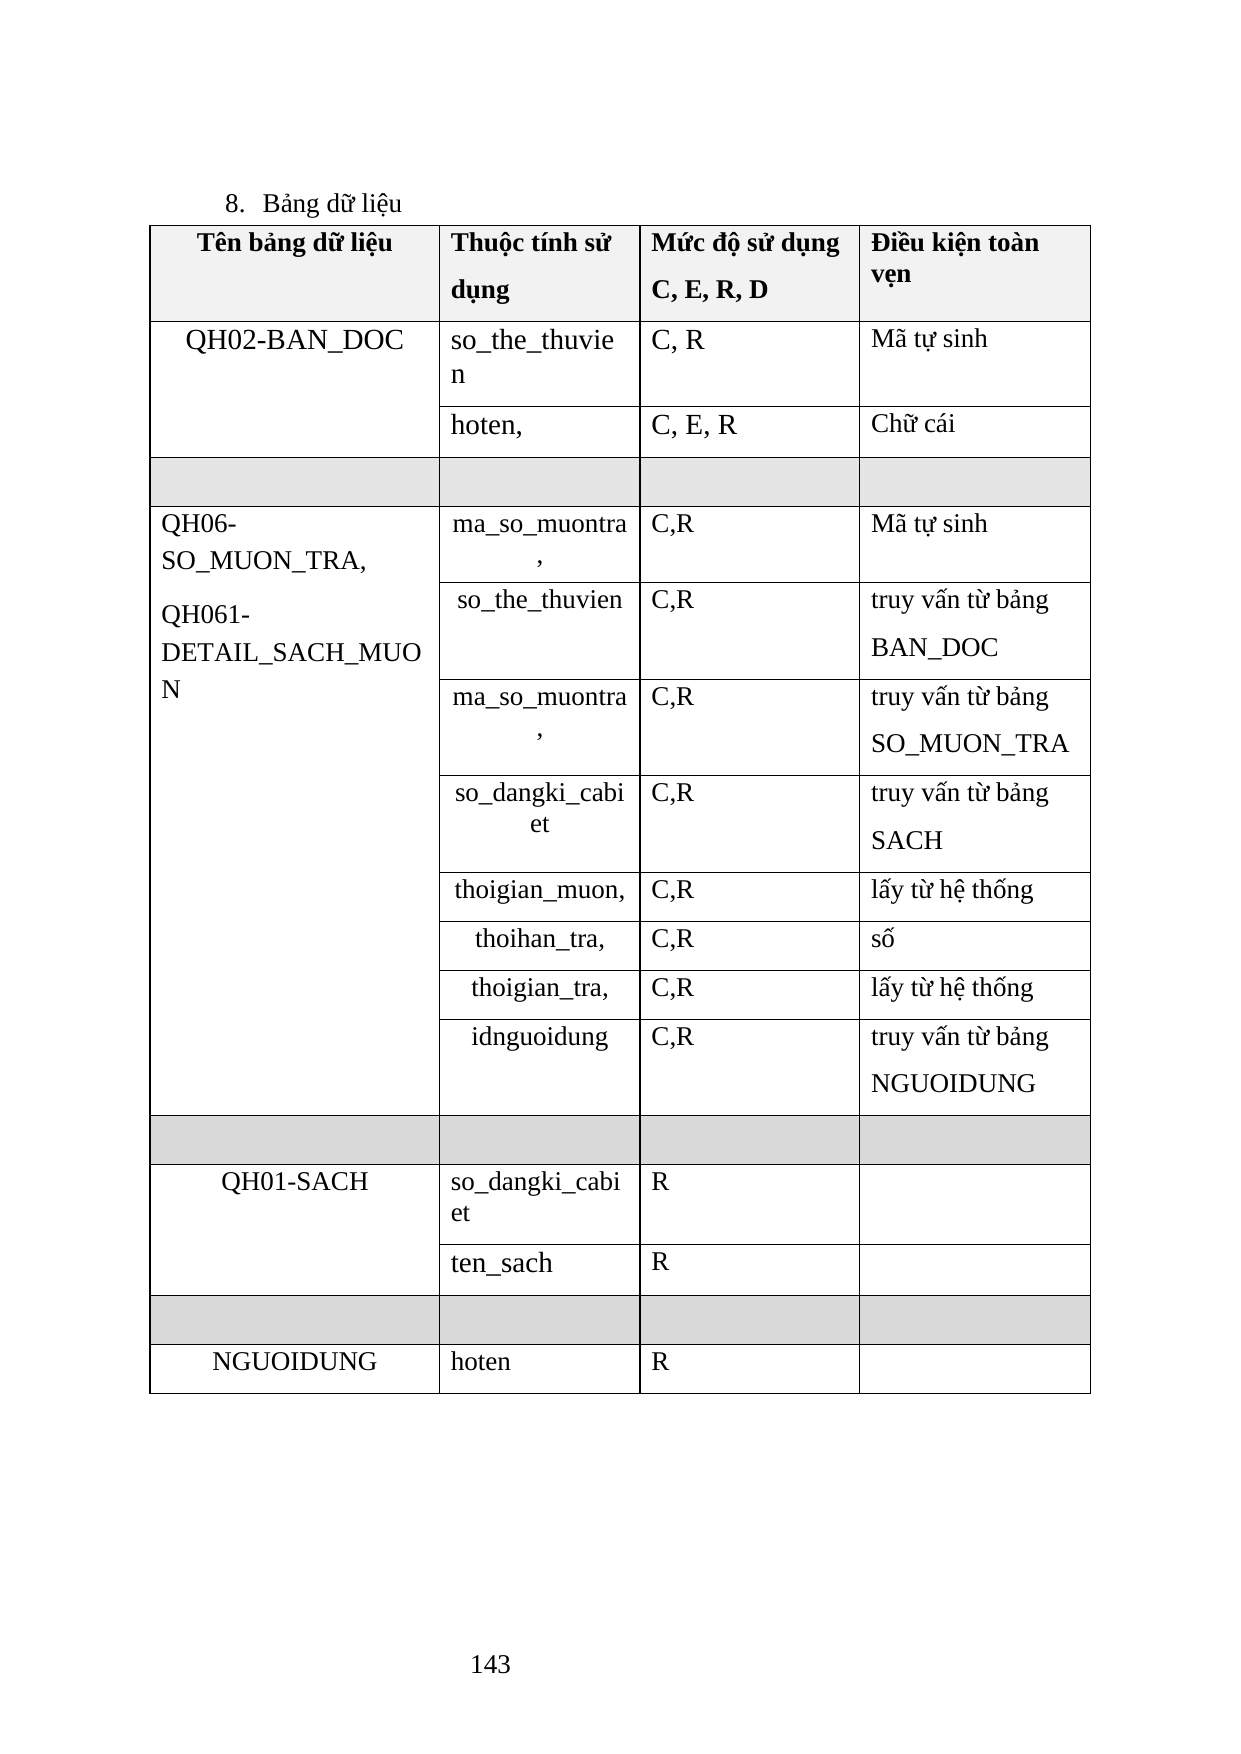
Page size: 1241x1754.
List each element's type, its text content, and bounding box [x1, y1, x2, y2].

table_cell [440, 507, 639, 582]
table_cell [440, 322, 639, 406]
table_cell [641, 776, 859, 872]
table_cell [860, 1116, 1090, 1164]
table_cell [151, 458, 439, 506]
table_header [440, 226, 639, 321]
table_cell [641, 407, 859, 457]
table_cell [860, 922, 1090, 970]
list Bảng dữ liệu [225, 187, 1090, 218]
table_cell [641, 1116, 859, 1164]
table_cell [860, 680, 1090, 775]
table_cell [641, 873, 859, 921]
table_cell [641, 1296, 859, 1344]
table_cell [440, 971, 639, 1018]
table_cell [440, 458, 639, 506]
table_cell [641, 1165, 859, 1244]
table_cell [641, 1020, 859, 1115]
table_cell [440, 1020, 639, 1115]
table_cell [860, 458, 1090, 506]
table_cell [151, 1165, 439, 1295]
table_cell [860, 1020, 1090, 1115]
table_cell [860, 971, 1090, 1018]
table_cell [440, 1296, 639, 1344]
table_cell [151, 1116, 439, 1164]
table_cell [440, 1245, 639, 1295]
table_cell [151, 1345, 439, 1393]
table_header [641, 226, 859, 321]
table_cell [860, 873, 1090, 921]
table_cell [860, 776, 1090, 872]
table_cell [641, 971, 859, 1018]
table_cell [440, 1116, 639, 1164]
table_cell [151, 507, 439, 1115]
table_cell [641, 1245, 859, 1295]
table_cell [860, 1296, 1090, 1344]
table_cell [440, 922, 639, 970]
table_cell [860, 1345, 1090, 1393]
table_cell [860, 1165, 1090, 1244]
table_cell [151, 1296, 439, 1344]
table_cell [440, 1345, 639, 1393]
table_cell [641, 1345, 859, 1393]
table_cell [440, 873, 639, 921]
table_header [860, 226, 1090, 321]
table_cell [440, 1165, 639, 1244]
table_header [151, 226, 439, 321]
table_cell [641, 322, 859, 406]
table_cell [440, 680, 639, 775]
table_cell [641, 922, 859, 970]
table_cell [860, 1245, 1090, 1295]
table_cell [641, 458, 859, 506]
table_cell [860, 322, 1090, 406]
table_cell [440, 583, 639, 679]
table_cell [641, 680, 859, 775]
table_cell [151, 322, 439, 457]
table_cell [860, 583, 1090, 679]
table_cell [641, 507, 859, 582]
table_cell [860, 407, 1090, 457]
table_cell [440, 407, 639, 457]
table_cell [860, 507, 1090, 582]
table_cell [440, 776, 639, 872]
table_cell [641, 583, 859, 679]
